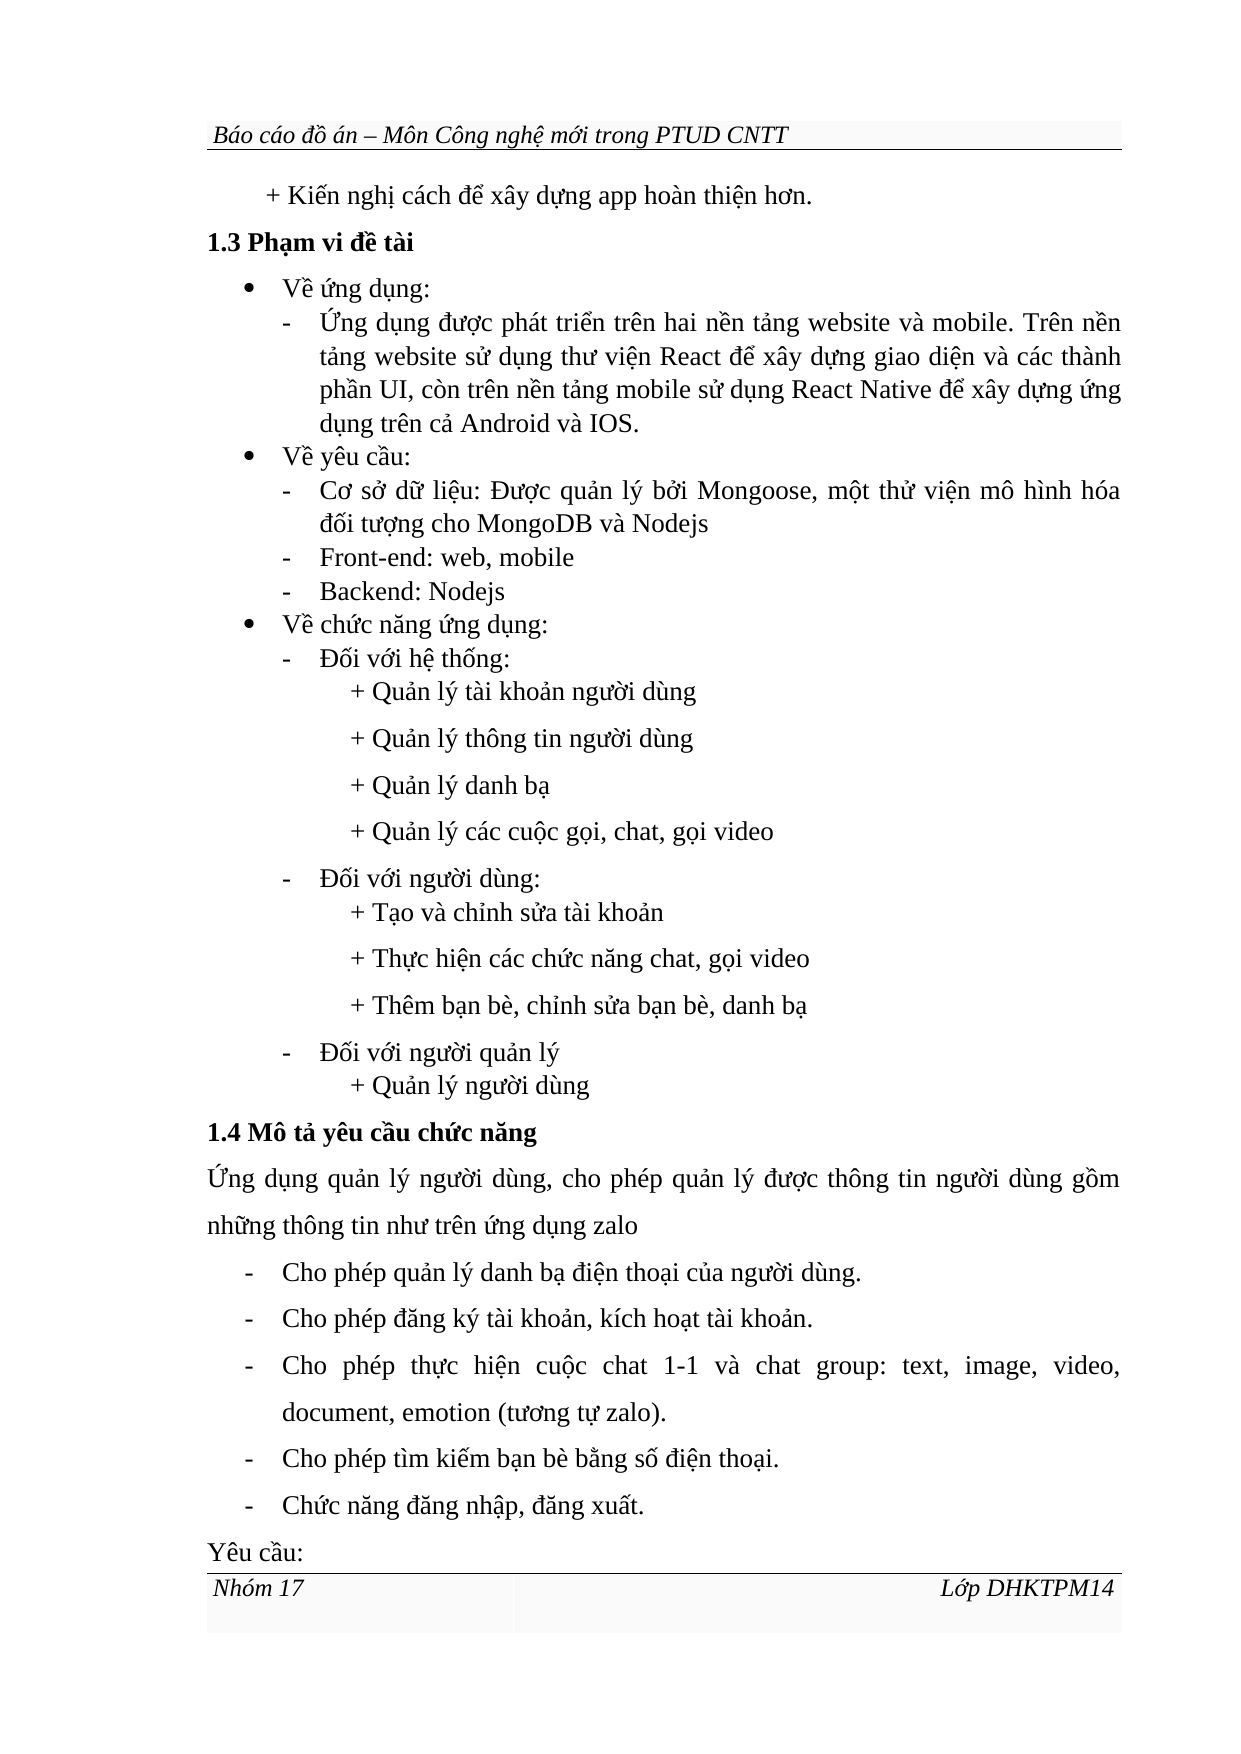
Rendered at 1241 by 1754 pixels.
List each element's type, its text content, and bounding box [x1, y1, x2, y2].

list + Thêm bạn bè, chỉnh sửa bạn bè, danh bạ [291, 989, 1122, 1020]
list Đối với người dùng: [282, 862, 1122, 893]
list Về chức năng ứng dụng: [244, 608, 1122, 639]
list Đối với hệ thống: [282, 642, 1122, 673]
list Backend: Nodejs [282, 575, 1122, 606]
subtitle Phạm vi đề tài [207, 226, 1122, 257]
list + Quản lý danh bạ [291, 769, 1122, 800]
list + Quản lý thông tin người dùng [291, 722, 1122, 753]
list Ứng dụng được phát triển trên hai nền tảng website và mobile. Trên nền tảng website sử dụng thư viện React để xây dựng giao diện và các thành phần UI, còn trên nền tảng mobile sử dụng React Native để xây dựng ứng dụng trên cả Android và IOS. [282, 306, 1122, 438]
list Về yêu cầu: [244, 440, 1122, 472]
text Ứng dụng quản lý người dùng, cho phép quản lý được thông tin người dùng gồm những thông tin như trên ứng dụng zalo [207, 1163, 1122, 1240]
subtitle Mô tả yêu cầu chức năng [207, 1116, 1122, 1147]
list Front-end: web, mobile [282, 541, 1122, 572]
list + Quản lý các cuộc gọi, chat, gọi video [291, 816, 1122, 847]
list + Quản lý người dùng [291, 1069, 1122, 1100]
list Cho phép quản lý danh bạ điện thoại của người dùng. [244, 1256, 1122, 1287]
list + Tạo và chỉnh sửa tài khoản [291, 896, 1122, 927]
list Cho phép thực hiện cuộc chat 1-1 và chat group: text, image, video, document, emotion (tương tự zalo). [244, 1349, 1122, 1427]
text Yêu cầu: [207, 1536, 1122, 1567]
list Về ứng dụng: [244, 272, 1122, 304]
list Đối với người quản lý [282, 1036, 1122, 1067]
list + Quản lý tài khoản người dùng [291, 676, 1122, 707]
list Chức năng đăng nhập, đăng xuất. [244, 1489, 1122, 1520]
list Cho phép tìm kiếm bạn bè bằng số điện thoại. [244, 1443, 1122, 1474]
text + Kiến nghị cách để xây dựng app hoàn thiện hơn. [207, 179, 1122, 210]
list Cho phép đăng ký tài khoản, kích hoạt tài khoản. [244, 1303, 1122, 1334]
list Cơ sở dữ liệu: Được quản lý bởi Mongoose, một thử viện mô hình hóa đối tượng cho MongoDB và Nodejs [282, 474, 1122, 539]
list + Thực hiện các chức năng chat, gọi video [291, 942, 1122, 973]
